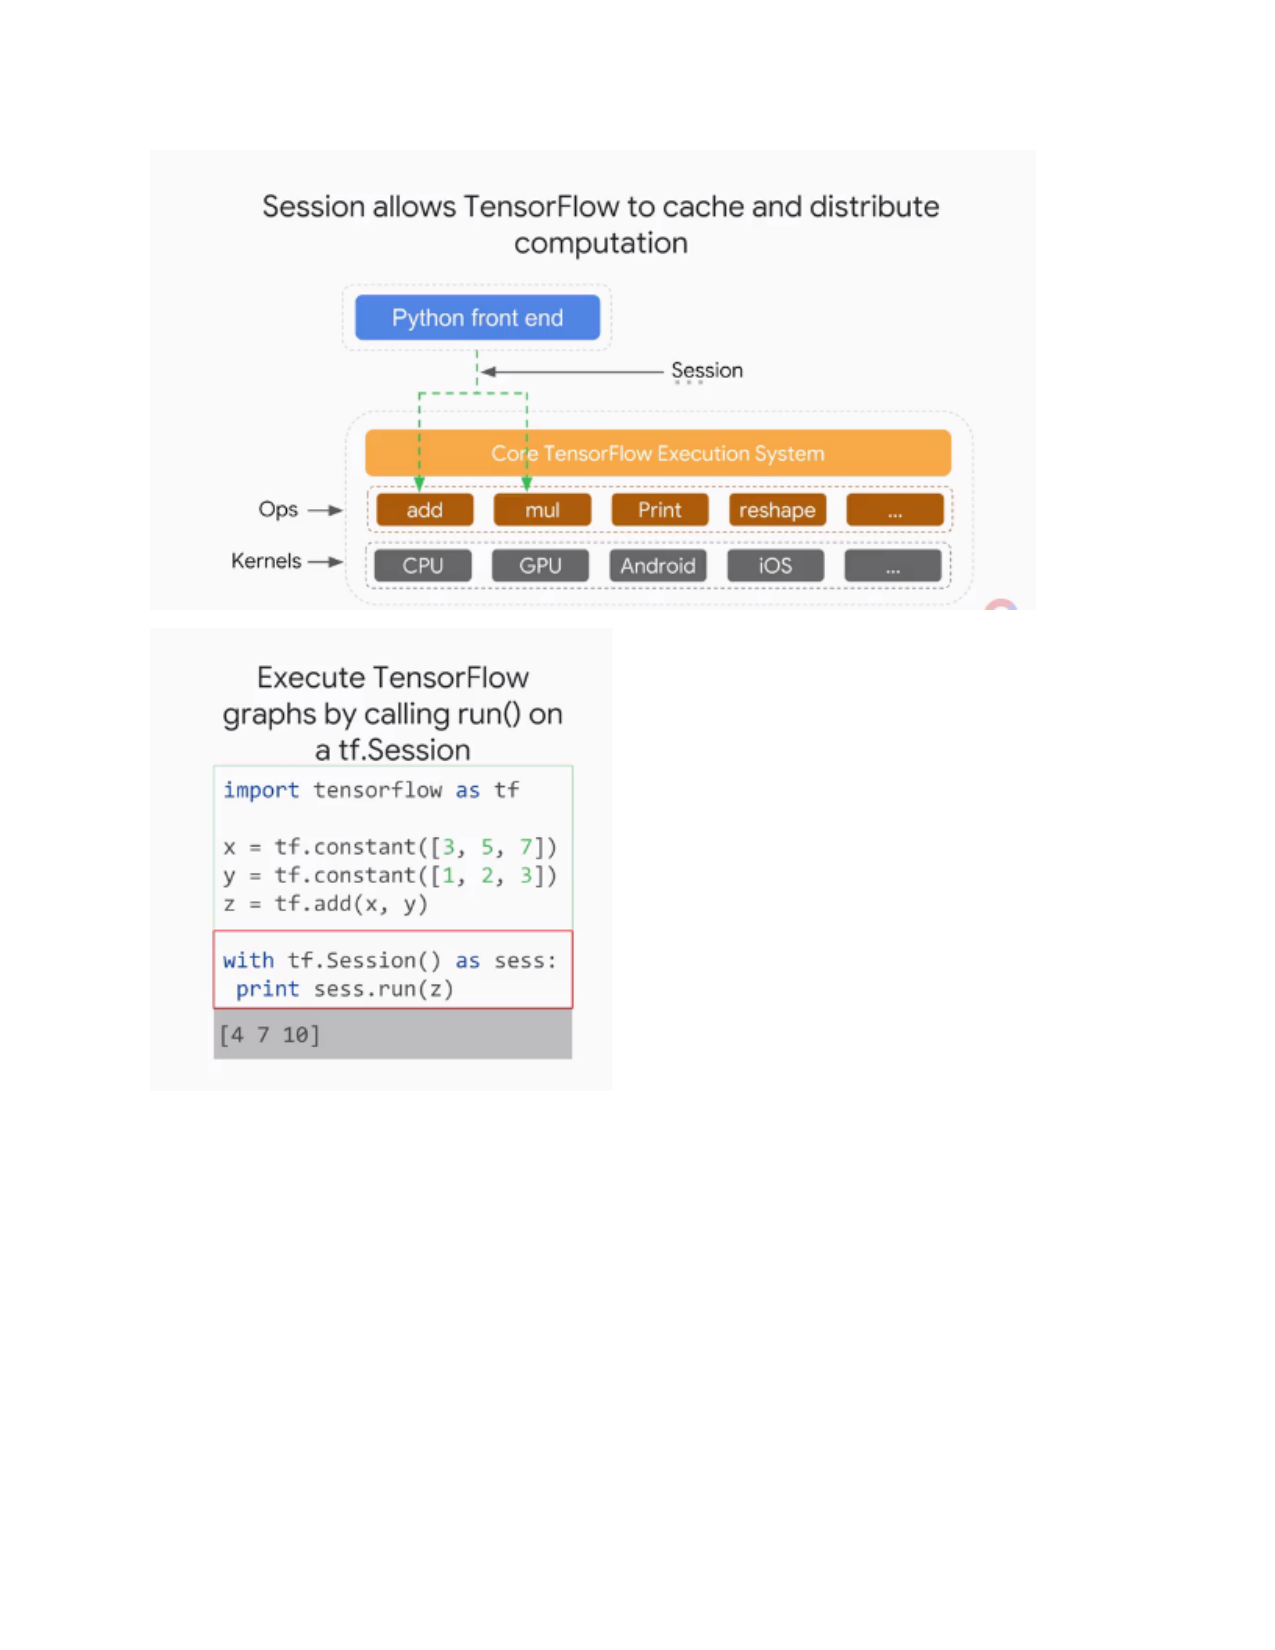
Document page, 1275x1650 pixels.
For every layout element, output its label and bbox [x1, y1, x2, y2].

picture [150, 150, 1036, 610]
picture [150, 628, 613, 1091]
